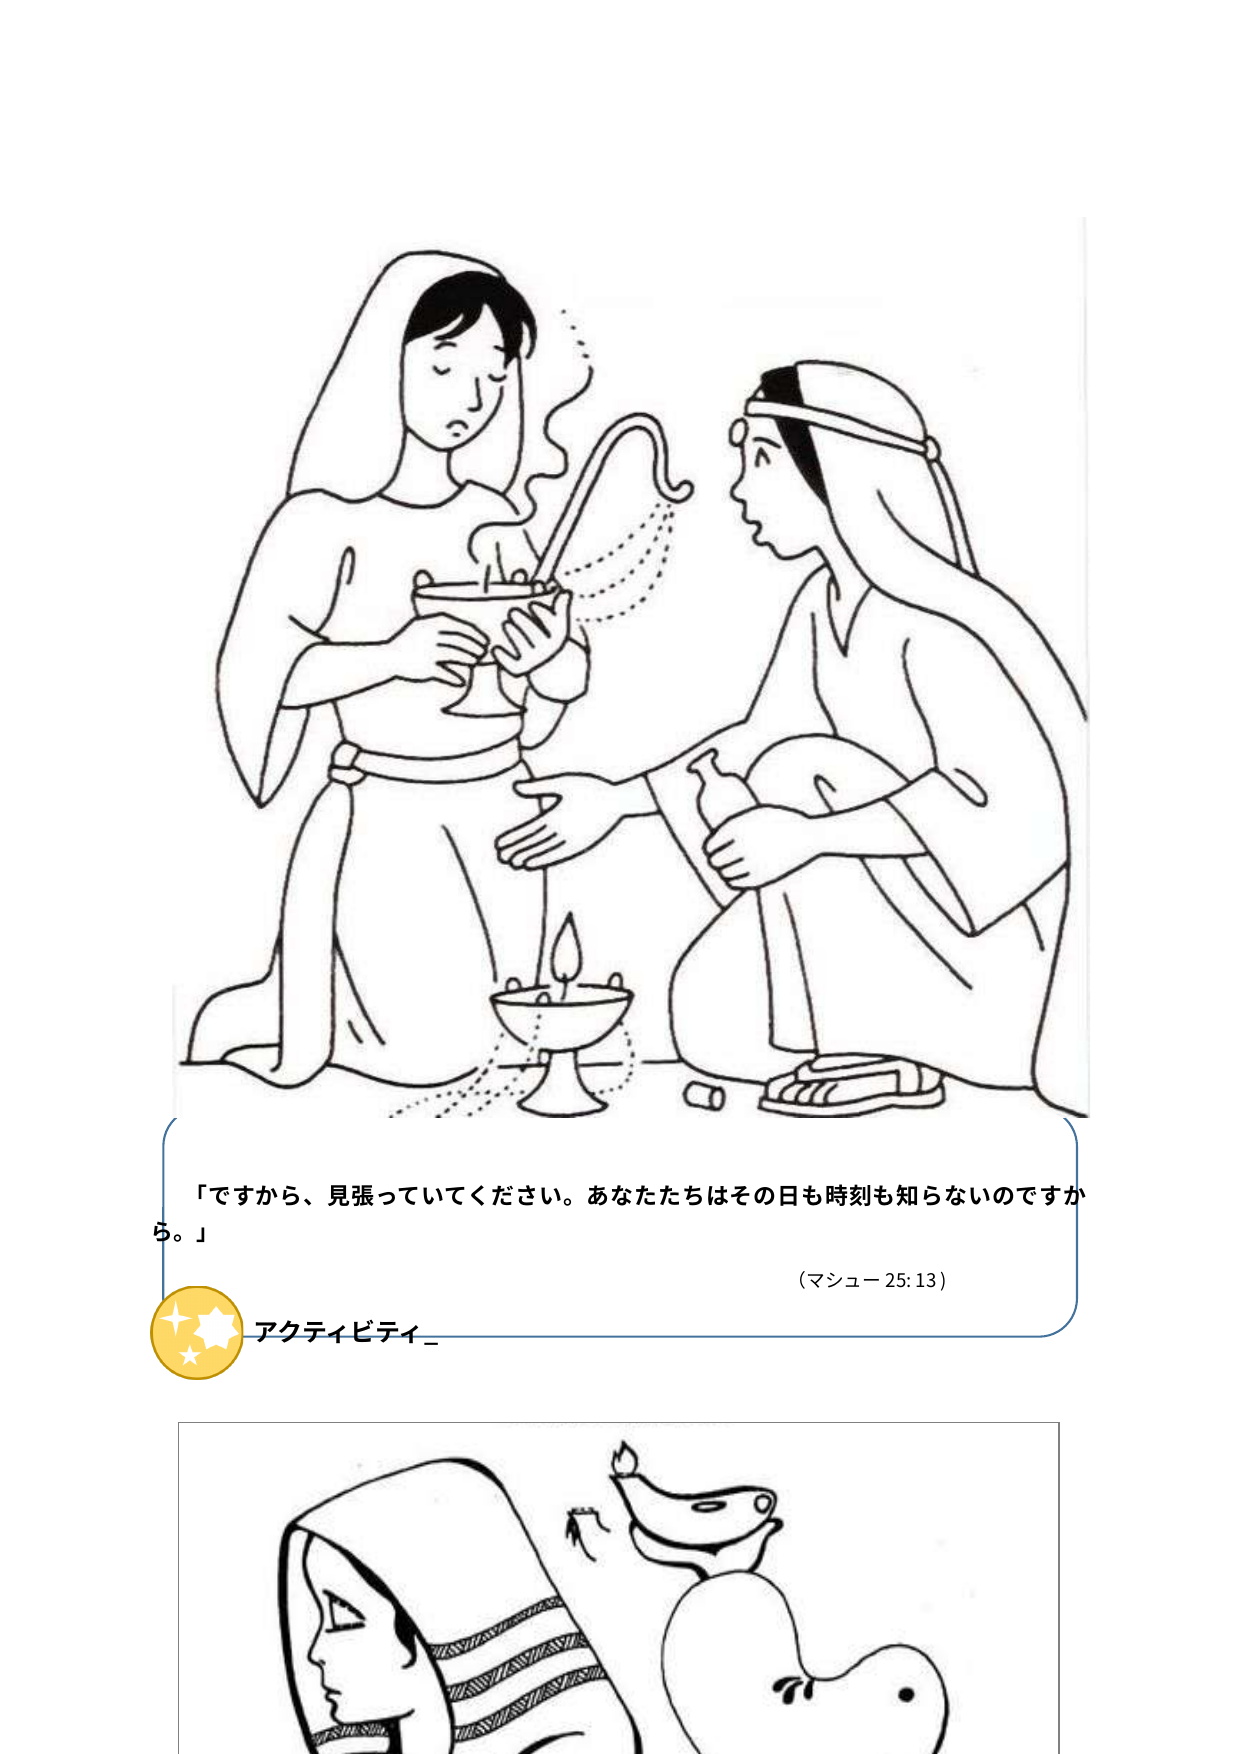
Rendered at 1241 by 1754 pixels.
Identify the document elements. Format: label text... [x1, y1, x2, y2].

picture [179, 1423, 1058, 1754]
picture [161, 217, 1091, 1118]
text （マシュー 25: 13 ) [150, 1266, 1090, 1293]
picture [150, 1286, 244, 1380]
text アクティビティ_ [244, 1312, 1090, 1348]
text 「ですから、見張っていてください。あなたたちはその日も時刻も知らないのですから。」 [150, 1178, 1090, 1247]
